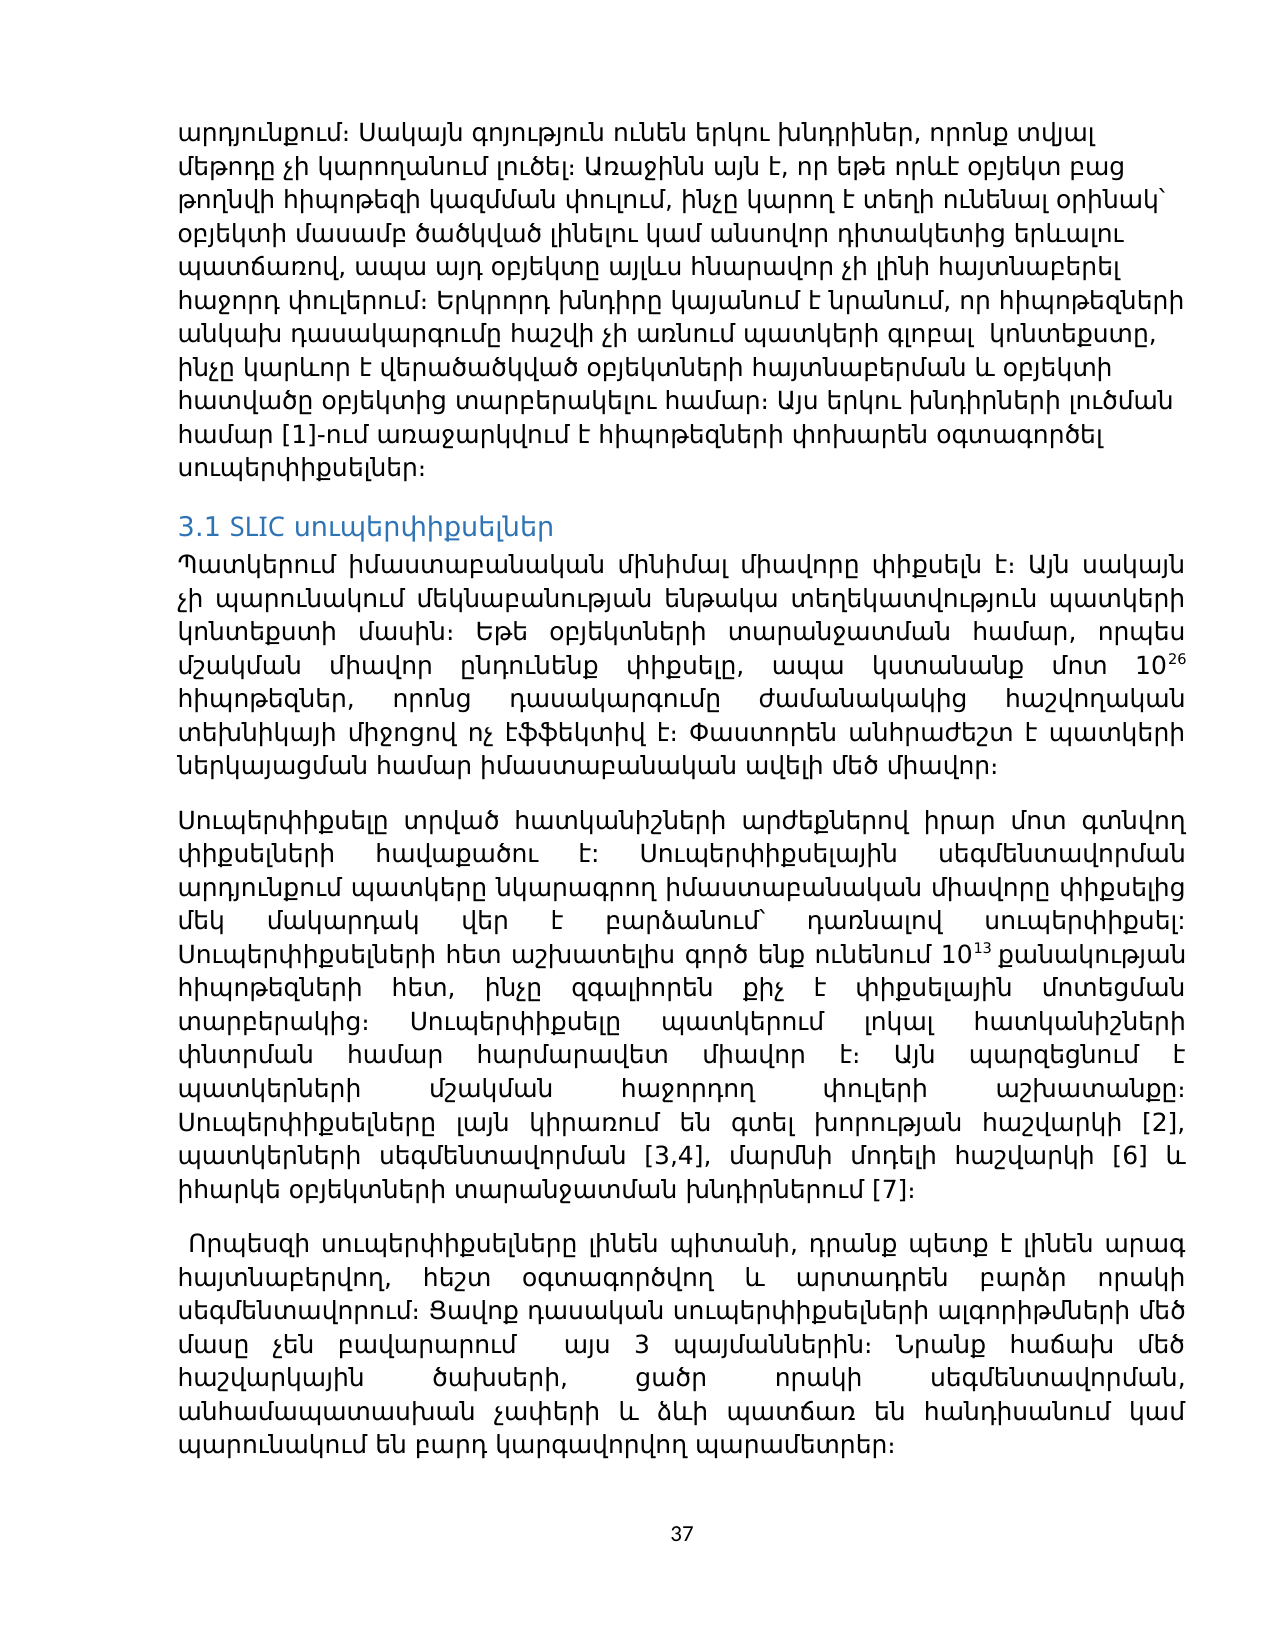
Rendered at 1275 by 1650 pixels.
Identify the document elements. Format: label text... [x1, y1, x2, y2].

text Պատկերում իմաստաբանական մինիմալ միավորը փիքսելն է։ Այն սակայն չի պարունակում մեկնաբանության ենթակա տեղեկատվություն պատկերի կոնտեքստի մասին։ Եթե օբյեկտների տարանջատման համար, որպես մշակման միավոր ընդունենք փիքսելը, ապա կստանանք մոտ 1026 հիպոթեզներ, որոնց դասակարգումը ժամանակակից հաշվողական տեխնիկայի միջոցով ոչ էֆֆեկտիվ է։ Փաստորեն անհրաժեշտ է պատկերի ներկայացման համար իմաստաբանական ավելի մեծ միավոր։ [177, 550, 1186, 781]
text Սուպերփիքսելը տրված հատկանիշների արժեքներով իրար մոտ գտնվող փիքսելների հավաքածու է: Սուպերփիքսելային սեգմենտավորման արդյունքում պատկերը նկարագրող իմաստաբանական միավորը փիքսելից մեկ մակարդակ վեր է բարձանում՝ դառնալով սուպերփիքսել: Սուպերփիքսելների հետ աշխատելիս գործ ենք ունենում 1013 քանակության հիպոթեզների հետ, ինչը զգալիորեն քիչ է փիքսելային մոտեցման տարբերակից։ Սուպերփիքսելը պատկերում լոկալ հատկանիշների փնտրման համար հարմարավետ միավոր է։ Այն պարզեցնում է պատկերների մշակման հաջորդող փուլերի աշխատանքը։ Սուպերփիքսելները լայն կիրառում են գտել խորության հաշվարկի [2], պատկերների սեգմենտավորման [3,4], մարմնի մոդելի հաշվարկի [6] և իհարկե օբյեկտների տարանջատման խնդիրներում [7]։ [177, 806, 1186, 1204]
text Որպեսզի սուպերփիքսելները լինեն պիտանի, դրանք պետք է լինեն արագ հայտնաբերվող, հեշտ օգտագործվող և արտադրեն բարձր որակի սեգմենտավորում։ Ցավոք դասական սուպերփիքսելների ալգորիթմների մեծ մասը չեն բավարարում այս 3 պայմաններին։ Նրանք հաճախ մեծ հաշվարկային ծախսերի, ցածր որակի սեգմենտավորման, անհամապատասխան չափերի և ձևի պատճառ են հանդիսանում կամ պարունակում են բարդ կարգավորվող պարամետրեր։ [177, 1229, 1186, 1460]
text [177, 118, 1186, 483]
subtitle 3․1 SLIC սուպերփիքսելներ [177, 508, 1186, 545]
